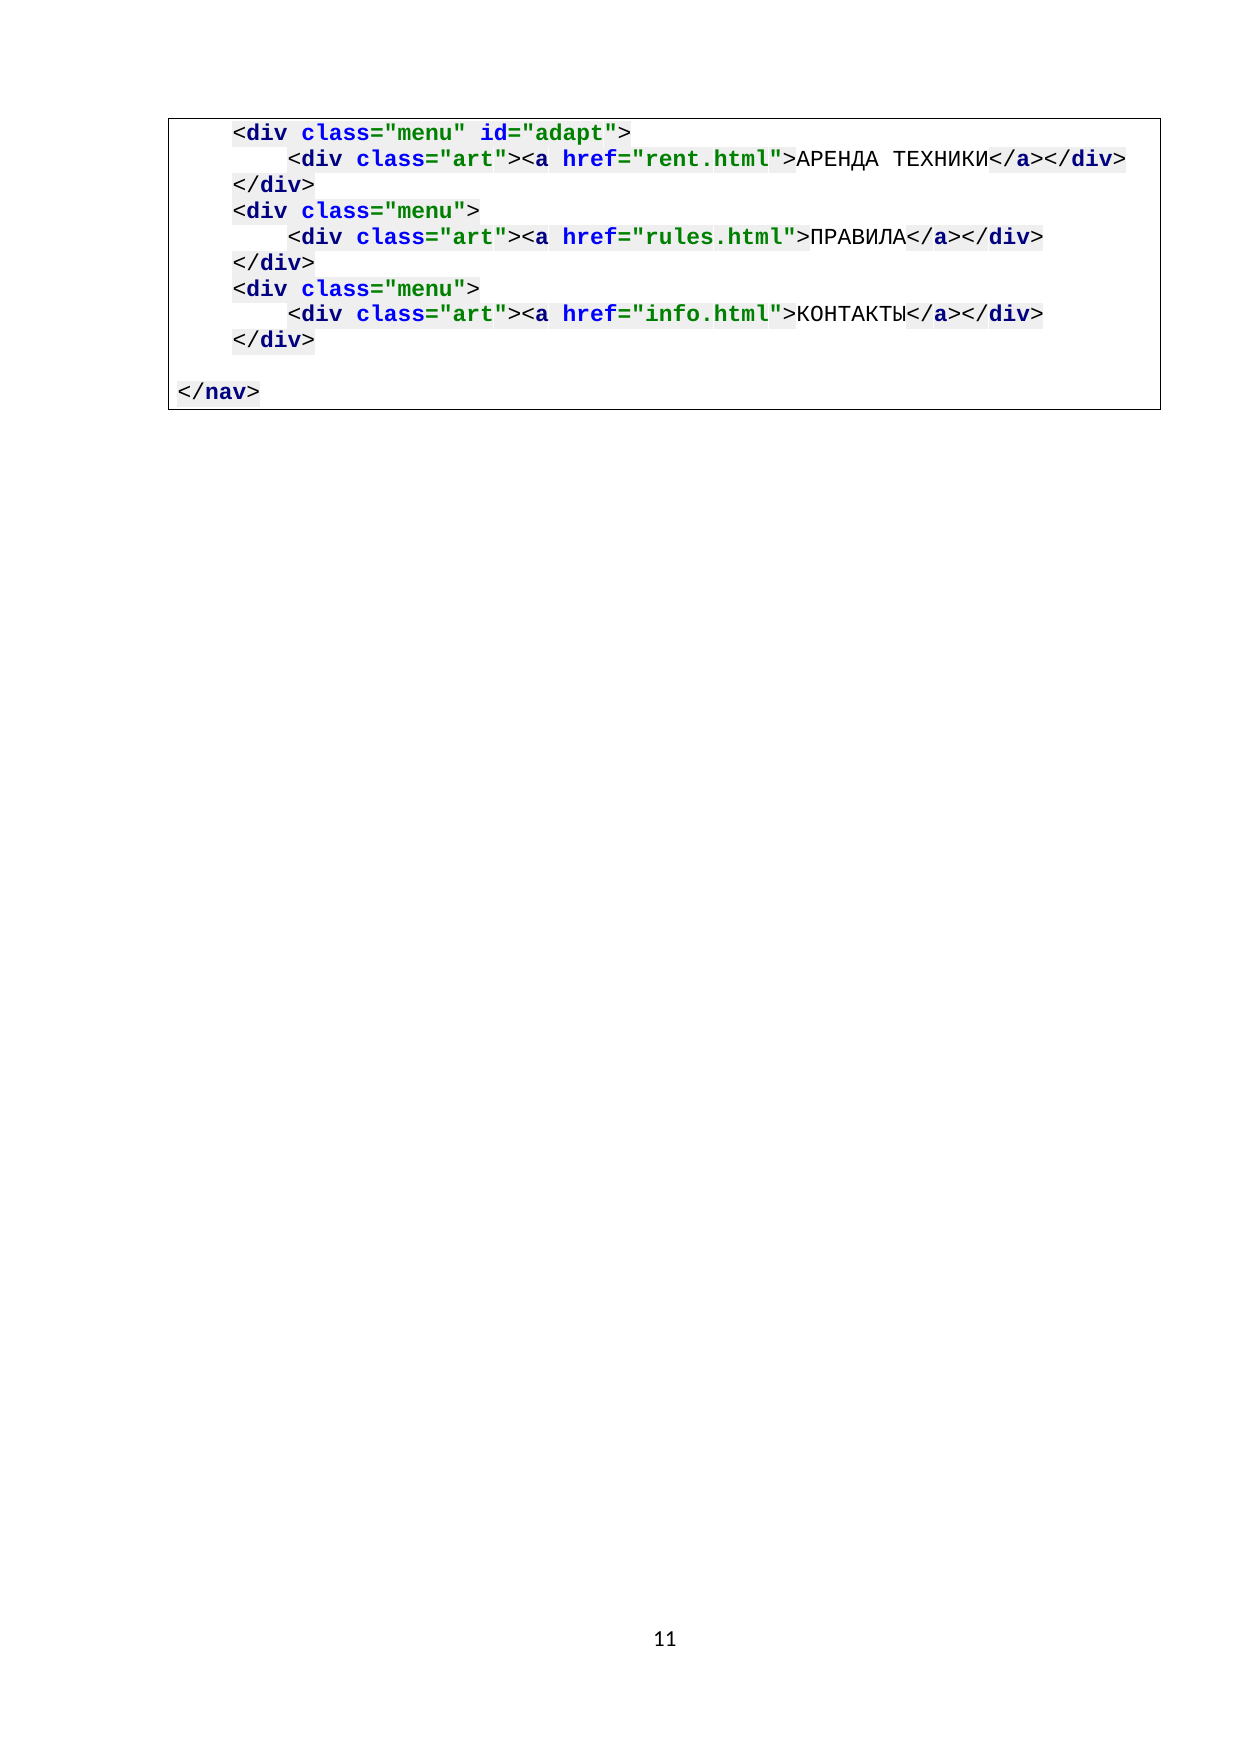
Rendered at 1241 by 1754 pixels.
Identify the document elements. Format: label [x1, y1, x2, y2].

text [169, 119, 1160, 409]
